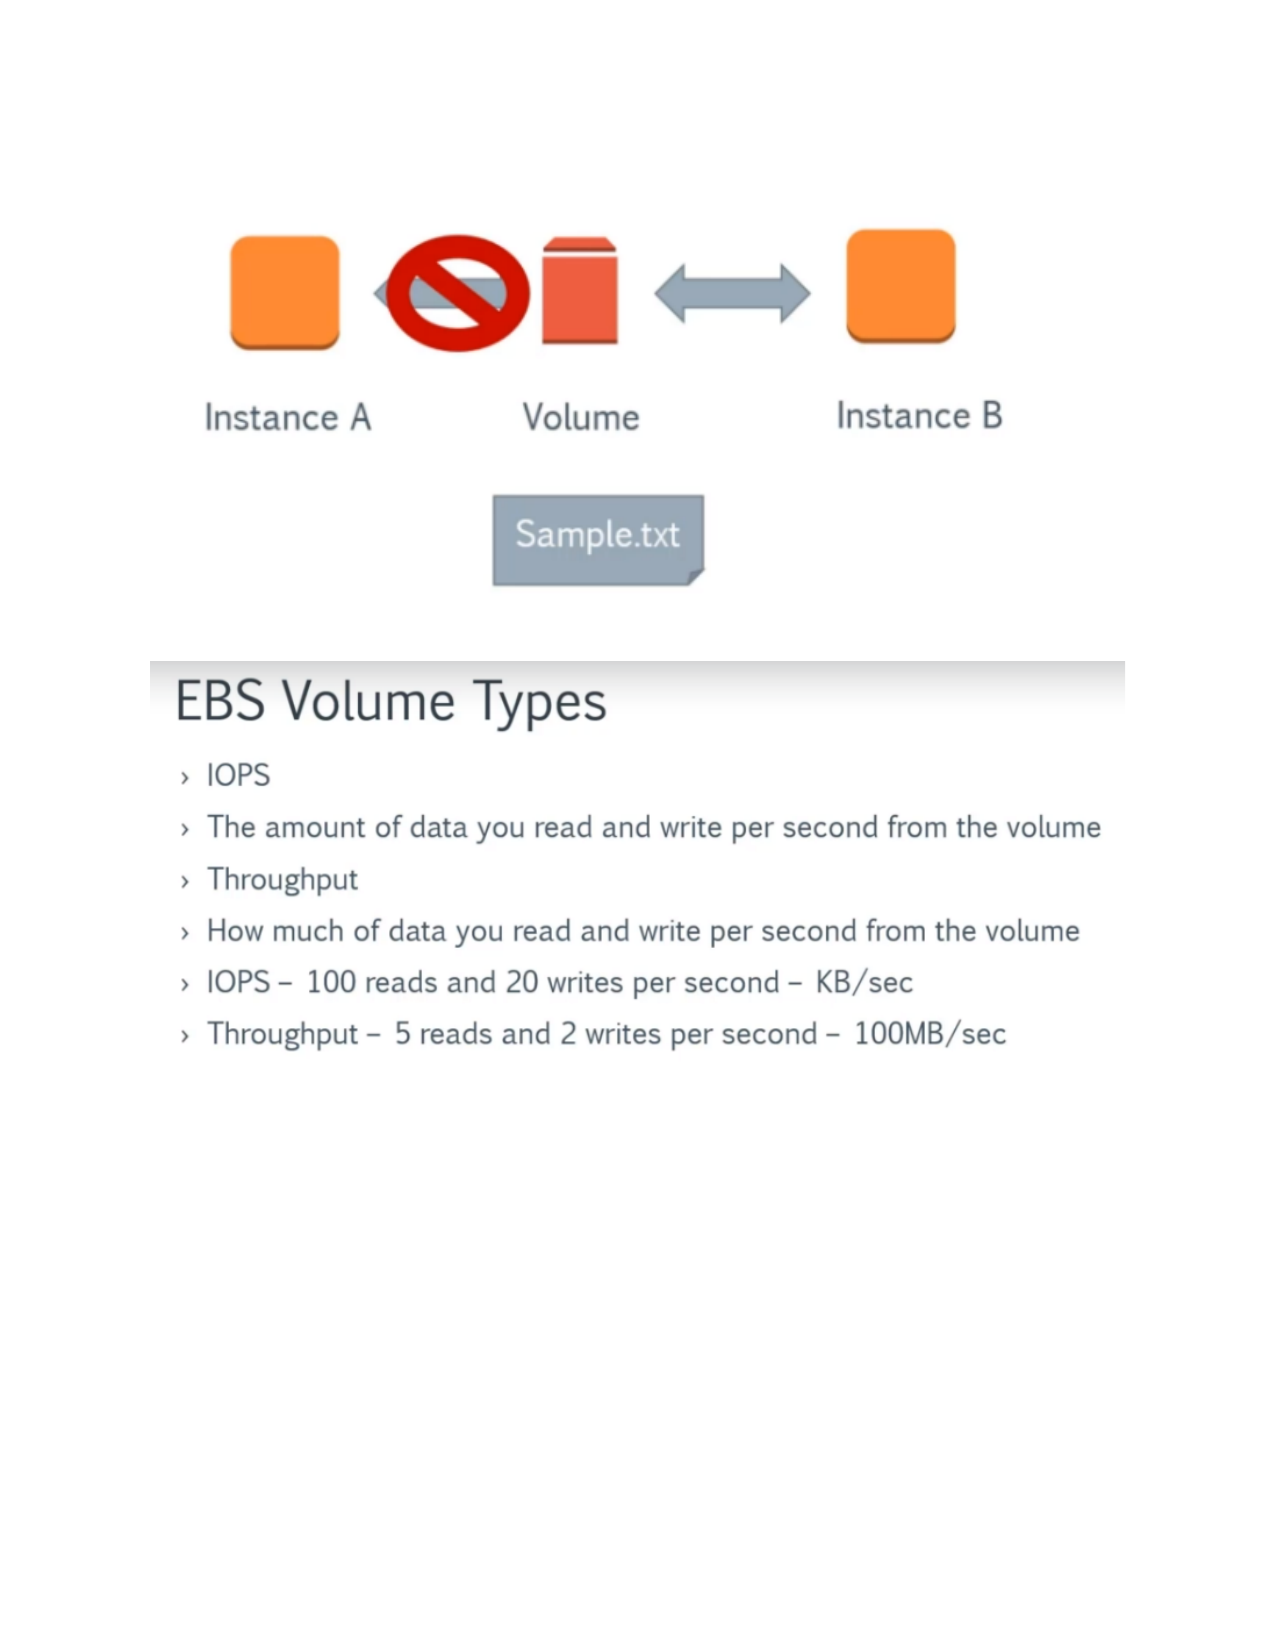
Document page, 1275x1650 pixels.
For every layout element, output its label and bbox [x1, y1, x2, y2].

picture [150, 661, 1125, 1089]
picture [150, 150, 1086, 636]
